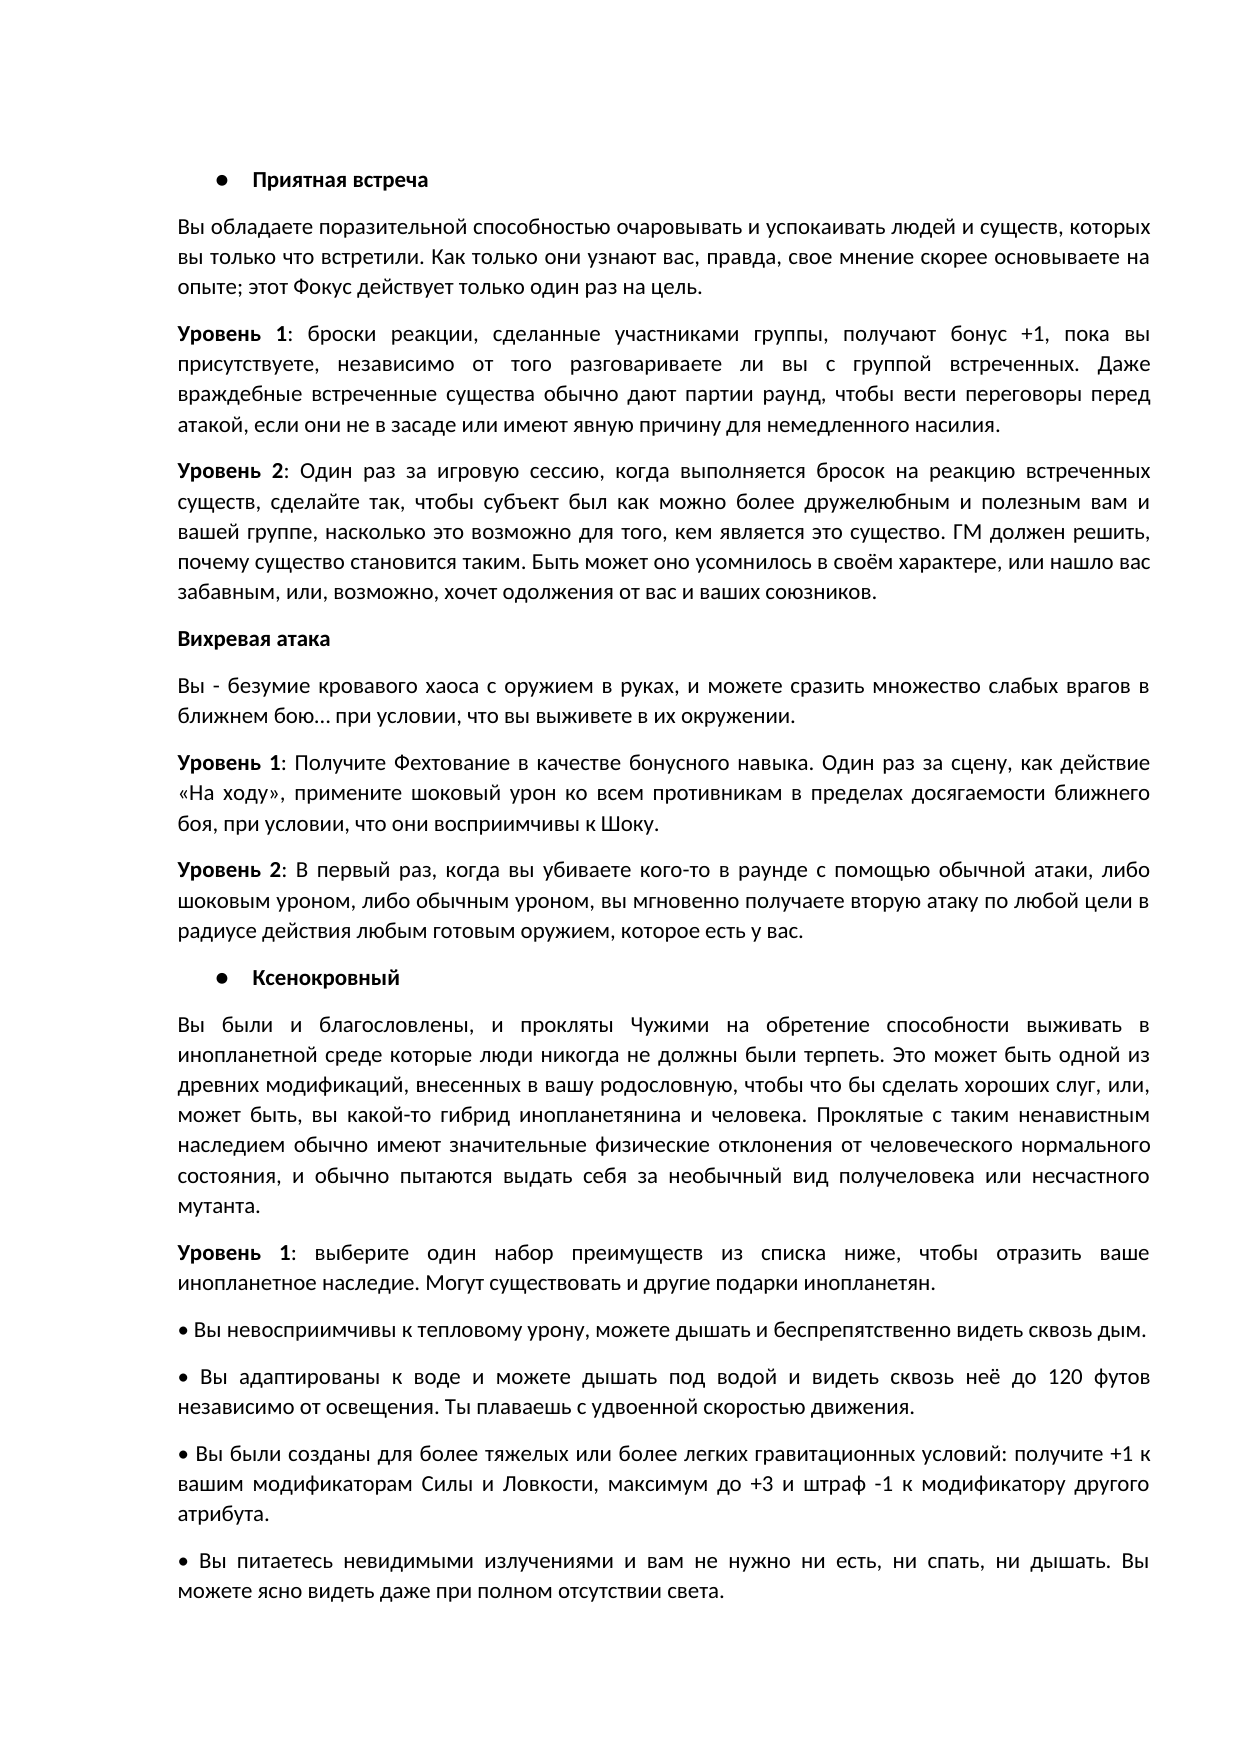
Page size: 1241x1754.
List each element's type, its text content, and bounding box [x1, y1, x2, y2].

text Вихревая атака [177, 624, 1152, 652]
text Вы - безумие кровавого хаоса с оружием в руках, и можете сразить множество слабых врагов в ближнем бою… при условии, что вы выживете в их окружении. [177, 671, 1152, 729]
text • Вы невосприимчивы к тепловому урону, можете дышать и беспрепятственно видеть сквозь дым. [177, 1315, 1152, 1343]
text Вы обладаете поразительной способностью очаровывать и успокаивать людей и существ, которых вы только что встретили. Как только они узнают вас, правда, свое мнение скорее основываете на опыте; этот Фокус действует только один раз на цель. [177, 212, 1152, 300]
text Уровень 1: Получите Фехтование в качестве бонусного навыка. Один раз за сцену, как действие «На ходу», примените шоковый урон ко всем противникам в пределах досягаемости ближнего боя, при условии, что они восприимчивы к Шоку. [177, 748, 1152, 837]
list Приятная встреча [215, 165, 1152, 193]
text Уровень 1: выберите один набор преимуществ из списка ниже, чтобы отразить ваше инопланетное наследие. Могут существовать и другие подарки инопланетян. [177, 1238, 1152, 1296]
text Уровень 1: броски реакции, сделанные участниками группы, получают бонус +1, пока вы присутствуете, независимо от того разговариваете ли вы с группой встреченных. Даже враждебные встреченные существа обычно дают партии раунд, чтобы вести переговоры перед атакой, если они не в засаде или имеют явную причину для немедленного насилия. [177, 319, 1152, 438]
text Уровень 2: Один раз за игровую сессию, когда выполняется бросок на реакцию встреченных существ, сделайте так, чтобы субъект был как можно более дружелюбным и полезным вам и вашей группе, насколько это возможно для того, кем является это существо. ГМ должен решить, почему существо становится таким. Быть может оно усомнилось в своём характере, или нашло вас забавным, или, возможно, хочет одолжения от вас и ваших союзников. [177, 457, 1152, 606]
text • Вы питаетесь невидимыми излучениями и вам не нужно ни есть, ни спать, ни дышать. Вы можете ясно видеть даже при полном отсутствии света. [177, 1546, 1152, 1604]
list Ксенокровный [215, 963, 1152, 991]
text • Вы были созданы для более тяжелых или более легких гравитационных условий: получите +1 к вашим модификаторам Силы и Ловкости, максимум до +3 и штраф -1 к модификатору другого атрибута. [177, 1439, 1152, 1527]
text Уровень 2: В первый раз, когда вы убиваете кого-то в раунде с помощью обычной атаки, либо шоковым уроном, либо обычным уроном, вы мгновенно получаете вторую атаку по любой цели в радиусе действия любым готовым оружием, которое есть у вас. [177, 856, 1152, 944]
text Вы были и благословлены, и прокляты Чужими на обретение способности выживать в инопланетной среде которые люди никогда не должны были терпеть. Это может быть одной из древних модификаций, внесенных в вашу родословную, чтобы что бы сделать хороших слуг, или, может быть, вы какой-то гибрид инопланетянина и человека. Проклятые с таким ненавистным наследием обычно имеют значительные физические отклонения от человеческого нормального состояния, и обычно пытаются выдать себя за необычный вид получеловека или несчастного мутанта. [177, 1010, 1152, 1219]
text • Вы адаптированы к воде и можете дышать под водой и видеть сквозь неё до 120 футов независимо от освещения. Ты плаваешь с удвоенной скоростью движения. [177, 1362, 1152, 1420]
